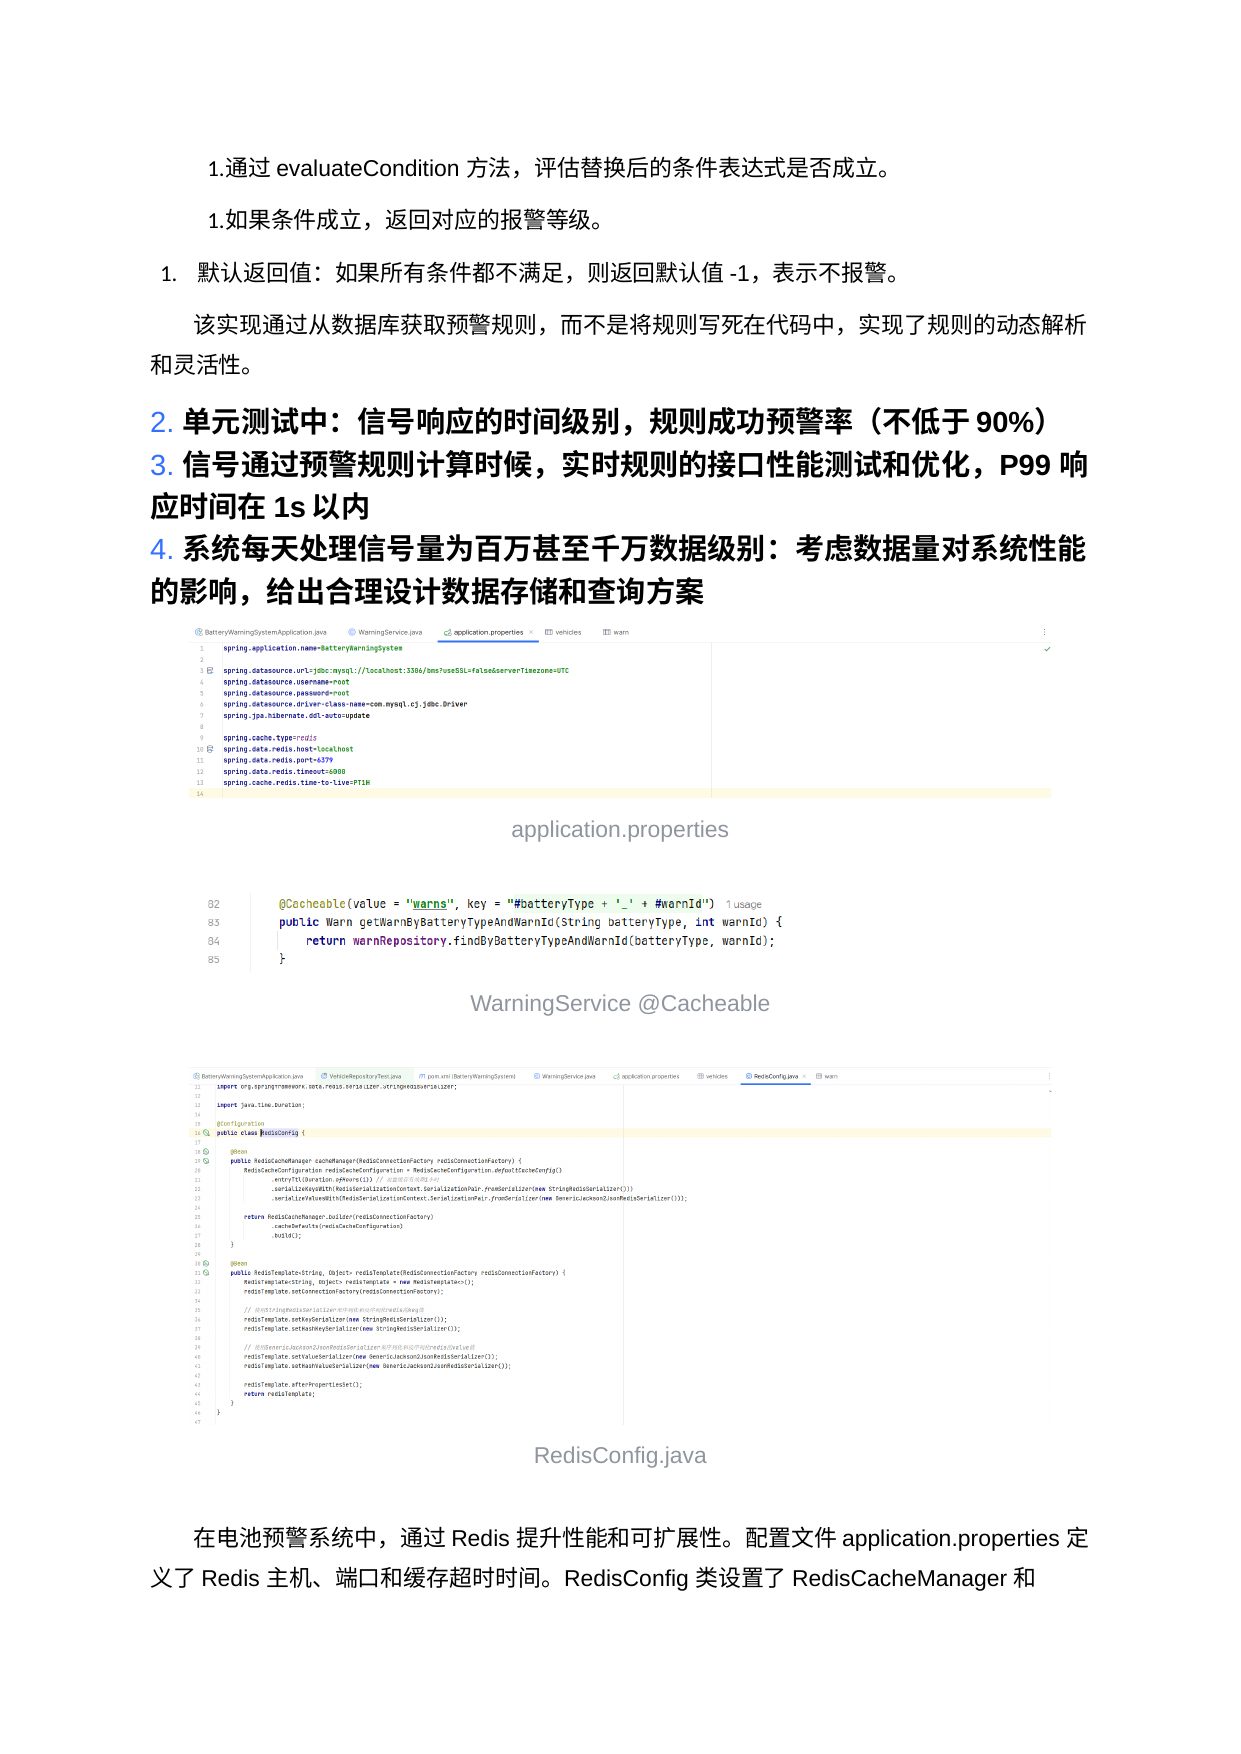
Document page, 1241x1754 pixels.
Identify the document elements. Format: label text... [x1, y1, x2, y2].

list 通过 evaluateCondition 方法，评估替换后的条件表达式是否成立。 [207, 150, 1090, 183]
text WarningService @Cacheable [150, 990, 1090, 1050]
picture [188, 1067, 1052, 1425]
picture [188, 893, 1052, 972]
picture [188, 622, 1052, 798]
text 该实现通过从数据库获取预警规则，而不是将规则写死在代码中，实现了规则的动态解析和灵活性。 [150, 307, 1090, 380]
list 如果条件成立，返回对应的报警等级。 [207, 202, 1090, 236]
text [150, 1520, 1090, 1593]
text application.properties [150, 816, 1090, 876]
text RedisConfig.java [150, 1442, 1090, 1502]
list 默认返回值：如果所有条件都不满足，则返回默认值 -1，表示不报警。 [160, 254, 1090, 288]
